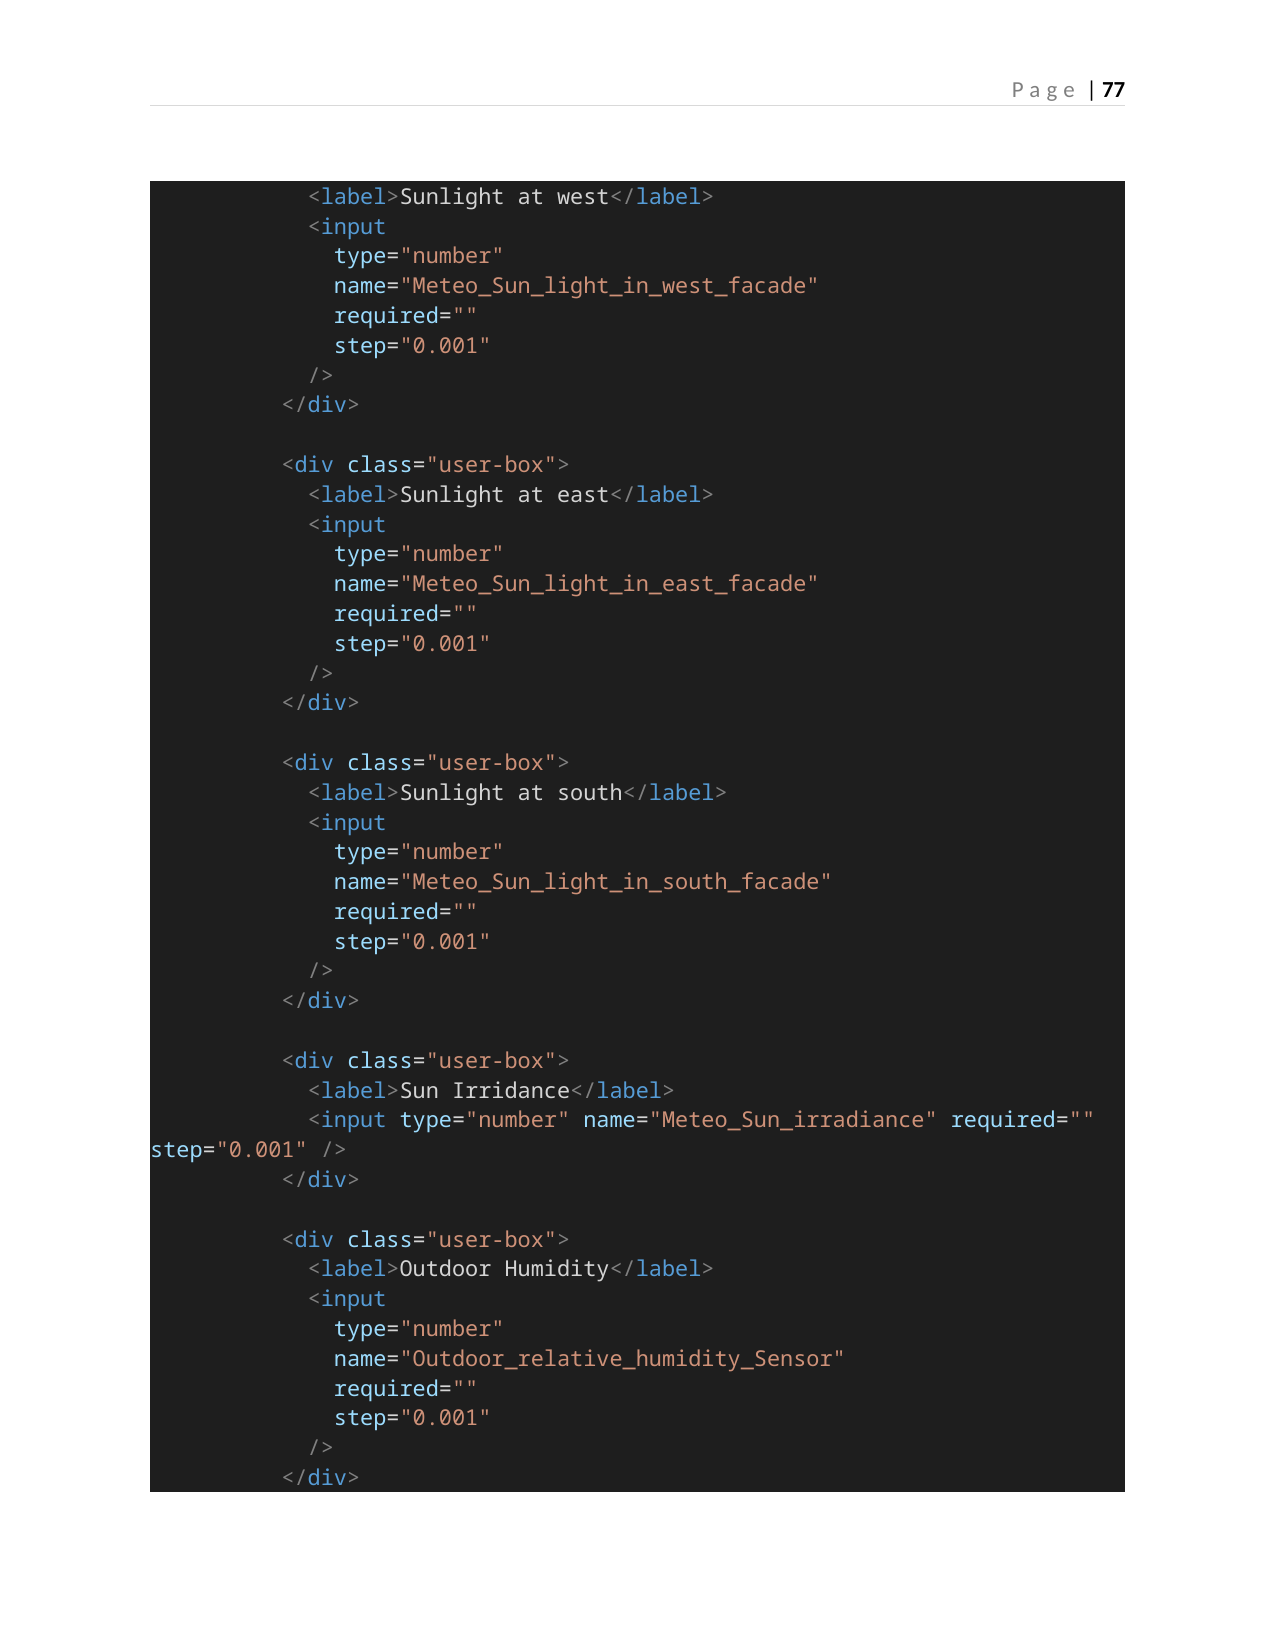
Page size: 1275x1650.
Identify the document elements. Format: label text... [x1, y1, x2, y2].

text name="Meteo_Sun_light_in_east_facade" [150, 568, 1125, 598]
text /> [150, 1432, 1125, 1462]
text type="number" [150, 836, 1125, 866]
text <input [150, 1283, 1125, 1313]
text step="0.001" [150, 330, 1125, 360]
text <label>Sunlight at east</label> [150, 479, 1125, 509]
text type="number" [150, 241, 1125, 270]
text <div class="user-box"> [150, 449, 1125, 479]
text <label>Sun Irridance</label> [150, 1075, 1125, 1104]
text </div> [150, 1462, 1125, 1492]
text </div> [150, 687, 1125, 717]
text <input [150, 509, 1125, 538]
text /> [150, 956, 1125, 985]
text name="Meteo_Sun_light_in_west_facade" [150, 270, 1125, 300]
text <label>Outdoor Humidity</label> [150, 1253, 1125, 1283]
text type="number" [150, 1313, 1125, 1343]
text required="" [150, 1373, 1125, 1402]
text <div class="user-box"> [150, 747, 1125, 777]
text </div> [150, 389, 1125, 419]
text <div class="user-box"> [150, 1045, 1125, 1075]
text required="" [150, 300, 1125, 330]
text /> [150, 360, 1125, 389]
text /> [150, 658, 1125, 687]
text type="number" [150, 538, 1125, 568]
text <div class="user-box"> [150, 1224, 1125, 1253]
text name="Meteo_Sun_light_in_south_facade" [150, 866, 1125, 896]
text <input type="number" name="Meteo_Sun_irradiance" required="" step="0.001" /> [150, 1104, 1125, 1164]
text step="0.001" [150, 926, 1125, 956]
text </div> [150, 1164, 1125, 1194]
text step="0.001" [150, 1402, 1125, 1432]
text <input [150, 807, 1125, 836]
text required="" [150, 896, 1125, 926]
text <label>Sunlight at south</label> [150, 777, 1125, 807]
text step="0.001" [150, 628, 1125, 658]
text </div> [150, 985, 1125, 1015]
text name="Outdoor_relative_humidity_Sensor" [150, 1343, 1125, 1373]
text <label>Sunlight at west</label> [150, 181, 1125, 211]
text <input [150, 211, 1125, 241]
text required="" [150, 598, 1125, 628]
